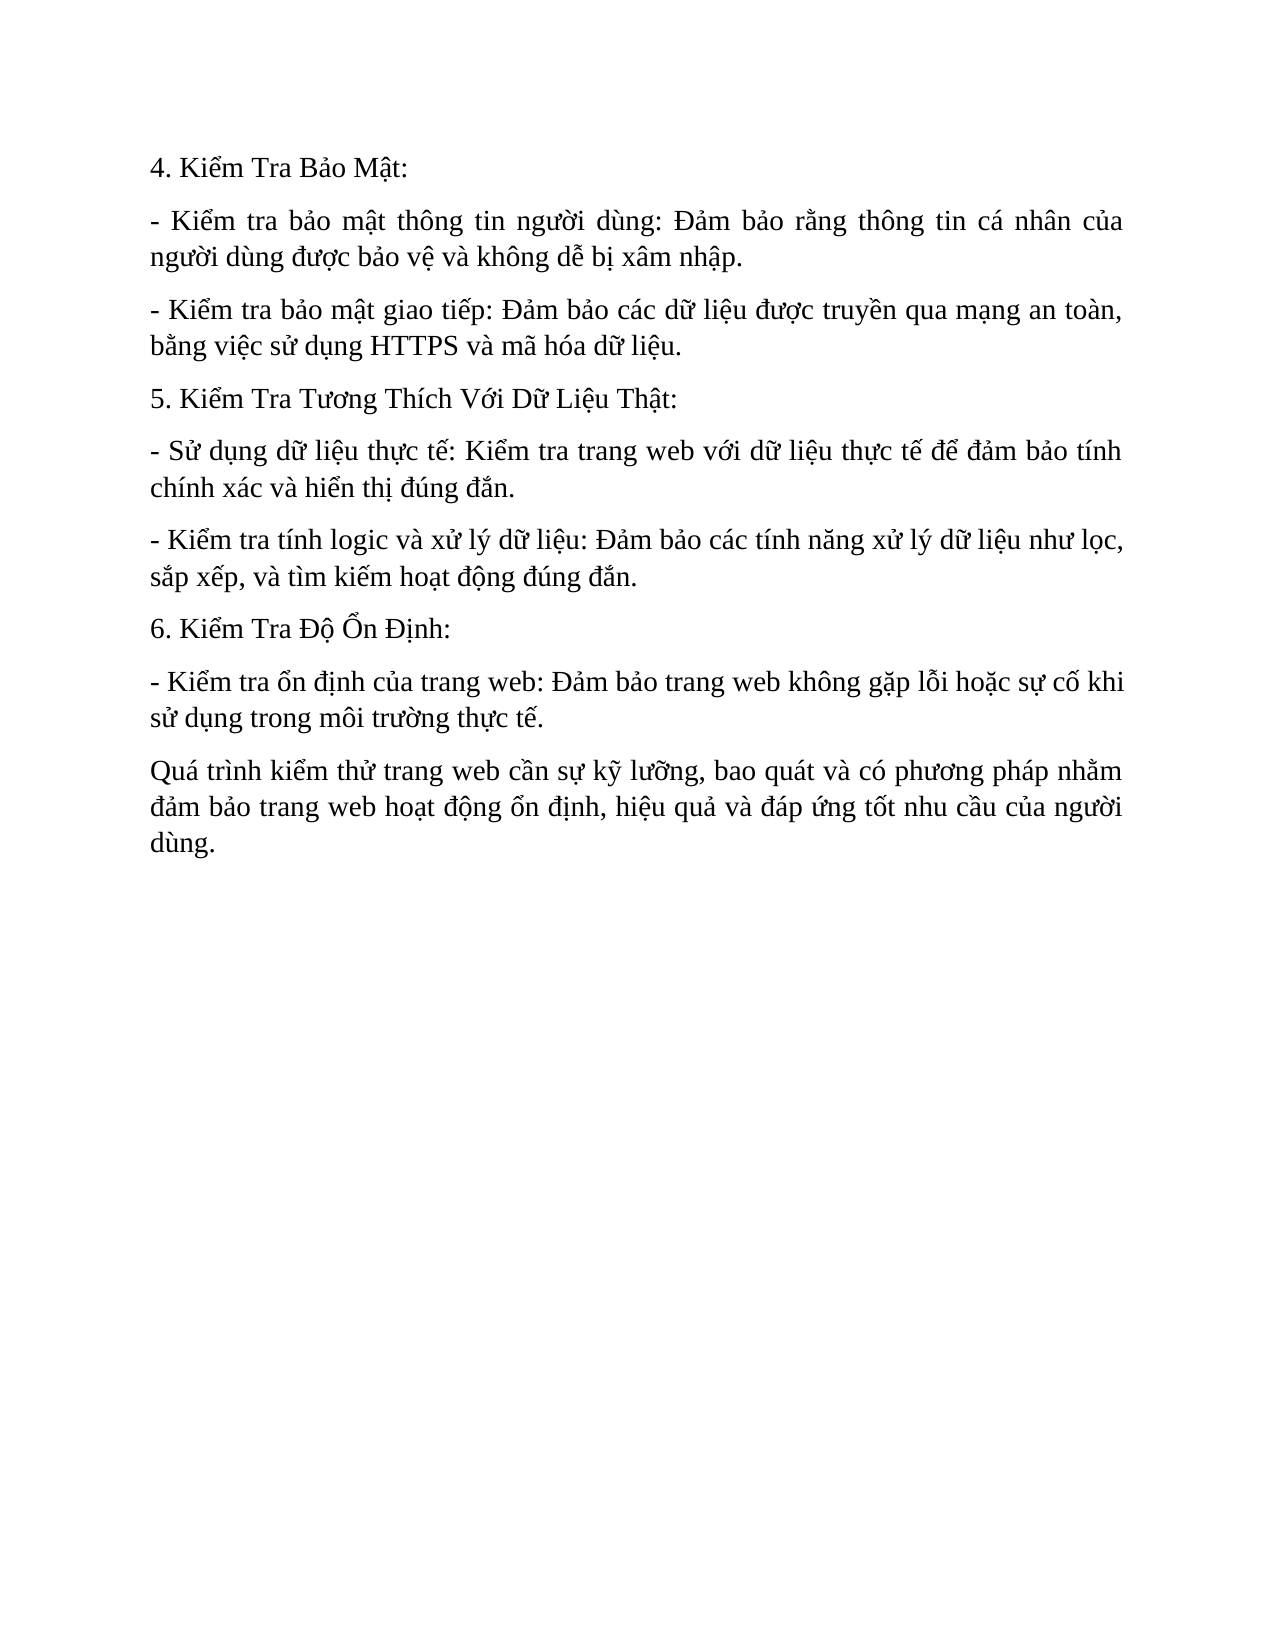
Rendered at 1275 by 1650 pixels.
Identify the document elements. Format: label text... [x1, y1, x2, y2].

text - Sử dụng dữ liệu thực tế: Kiểm tra trang web với dữ liệu thực tế để đảm bảo tính chính xác và hiển thị đúng đắn. [150, 433, 1125, 503]
text - Kiểm tra bảo mật giao tiếp: Đảm bảo các dữ liệu được truyền qua mạng an toàn, bằng việc sử dụng HTTPS và mã hóa dữ liệu. [150, 292, 1125, 361]
text - Kiểm tra tính logic và xử lý dữ liệu: Đảm bảo các tính năng xử lý dữ liệu như lọc, sắp xếp, và tìm kiếm hoạt động đúng đắn. [150, 522, 1125, 592]
text 6. Kiểm Tra Độ Ổn Định: [150, 611, 1125, 645]
text - Kiểm tra ổn định của trang web: Đảm bảo trang web không gặp lỗi hoặc sự cố khi sử dụng trong môi trường thực tế. [150, 664, 1125, 734]
text - Kiểm tra bảo mật thông tin người dùng: Đảm bảo rằng thông tin cá nhân của người dùng được bảo vệ và không dễ bị xâm nhập. [150, 203, 1125, 272]
text 4. Kiểm Tra Bảo Mật: [150, 150, 1125, 183]
text Quá trình kiểm thử trang web cần sự kỹ lưỡng, bao quát và có phương pháp nhằm đảm bảo trang web hoạt động ổn định, hiệu quả và đáp ứng tốt nhu cầu của người dùng. [150, 753, 1125, 859]
text 5. Kiểm Tra Tương Thích Với Dữ Liệu Thật: [150, 381, 1125, 414]
